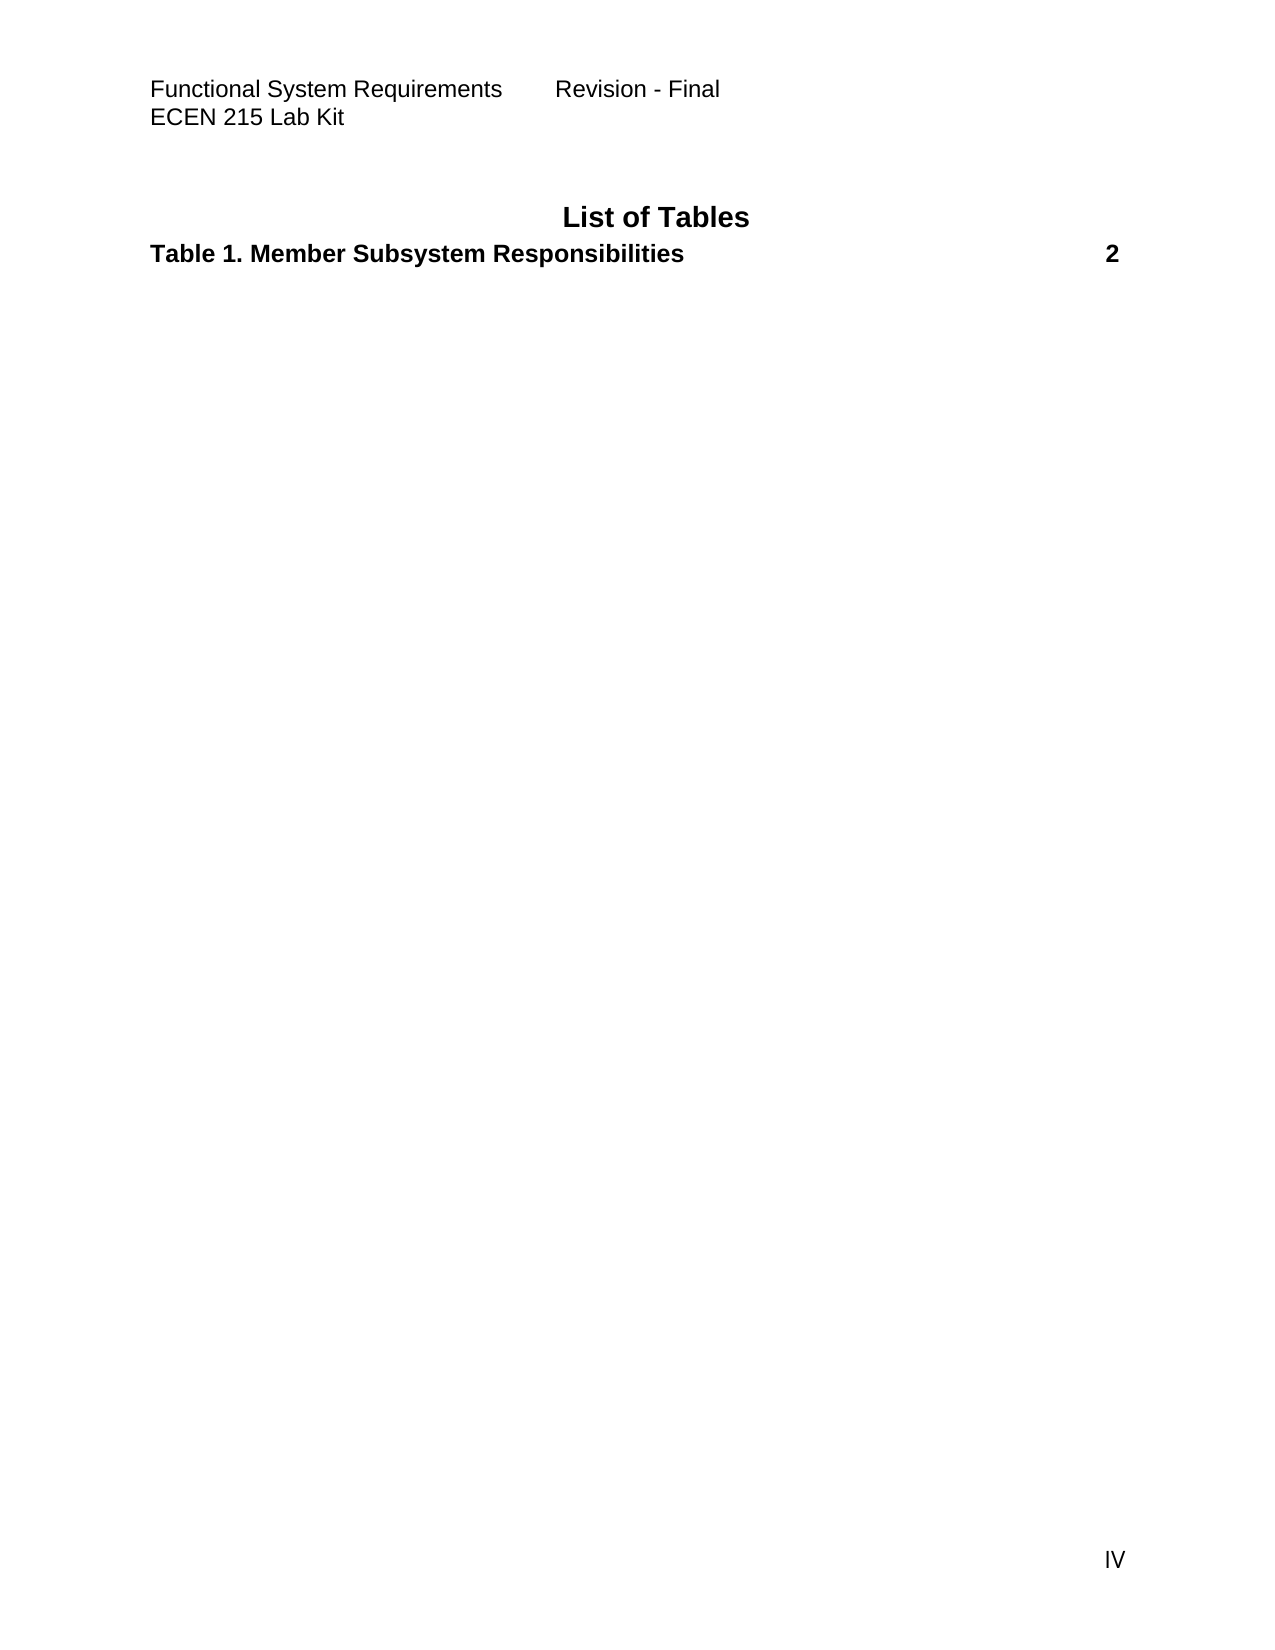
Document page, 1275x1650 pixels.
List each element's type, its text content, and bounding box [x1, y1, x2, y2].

text List of Tables [187, 200, 1125, 233]
